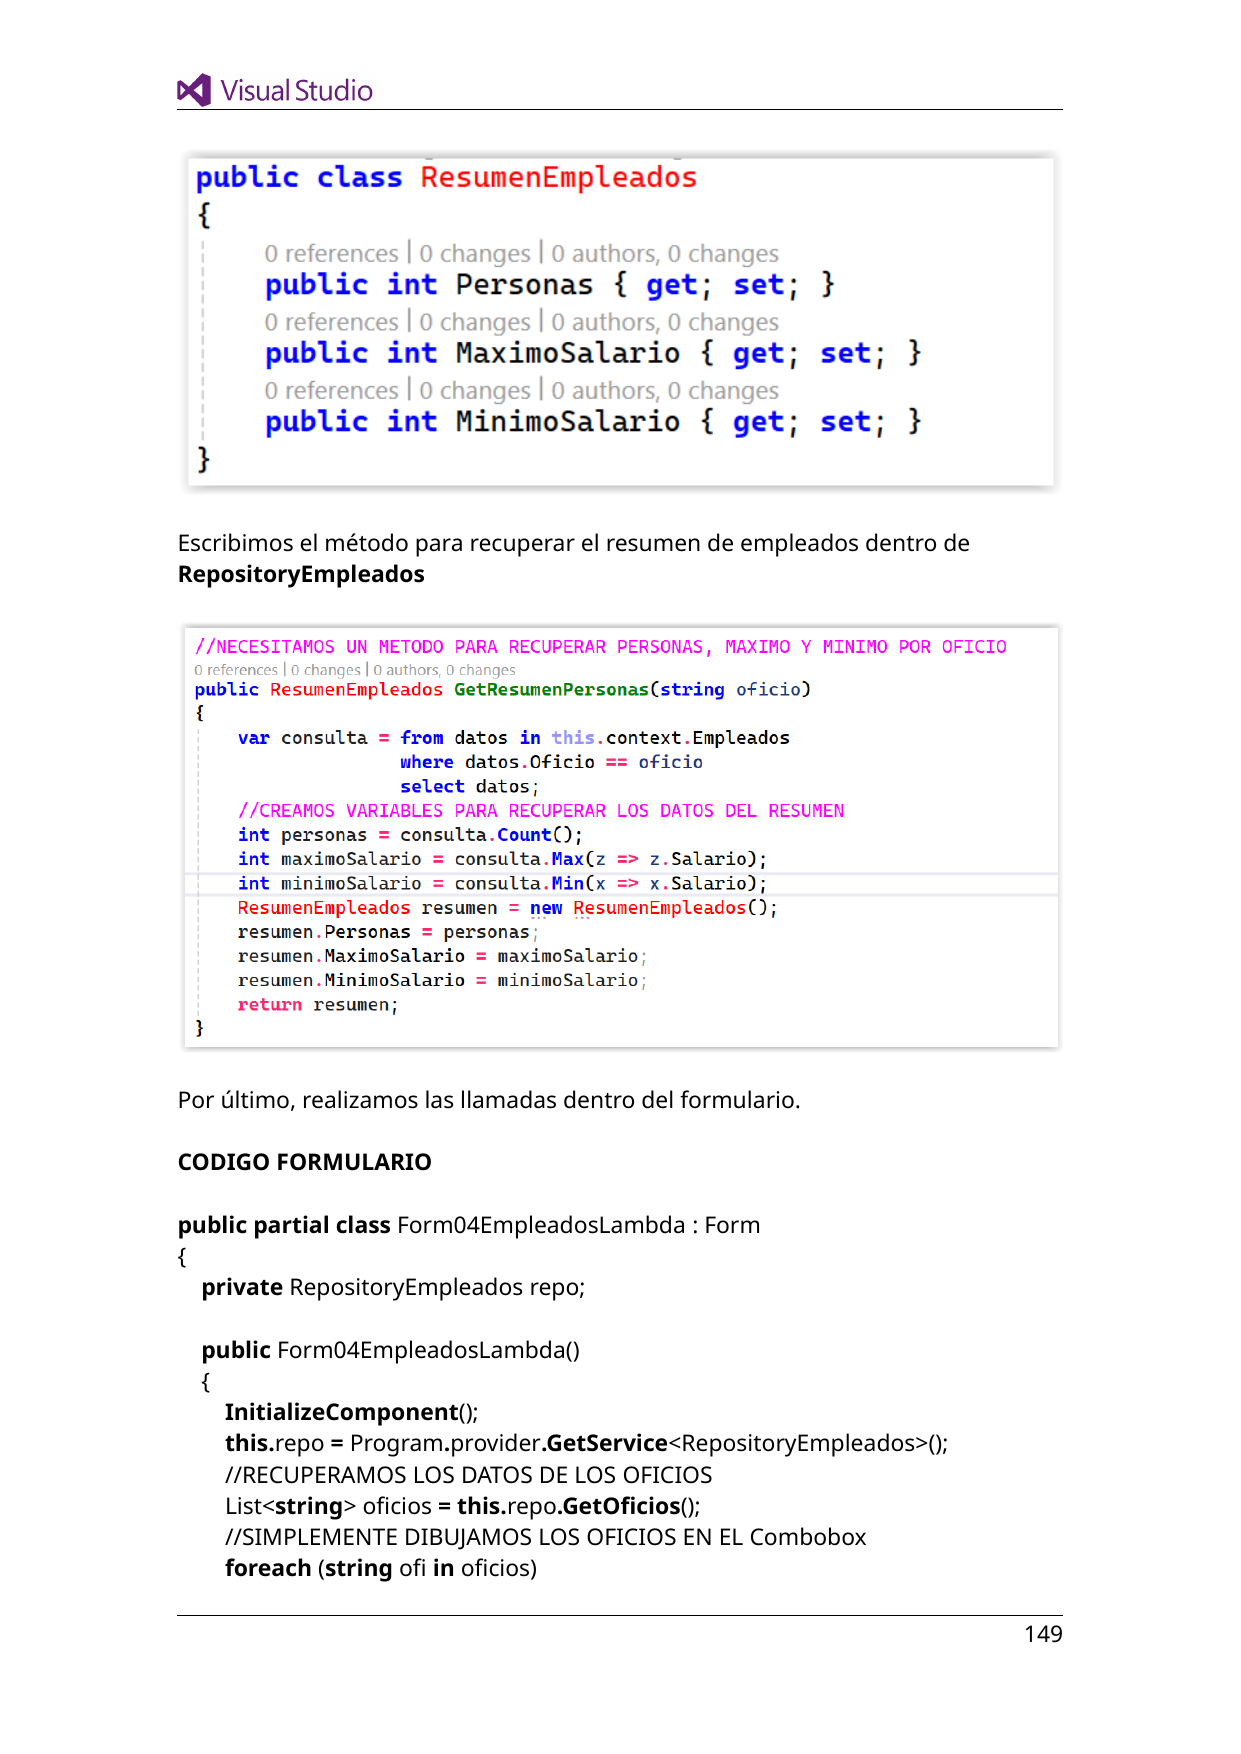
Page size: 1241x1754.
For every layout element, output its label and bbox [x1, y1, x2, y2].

picture [177, 620, 1063, 1053]
picture [177, 73, 375, 107]
picture [177, 147, 1063, 496]
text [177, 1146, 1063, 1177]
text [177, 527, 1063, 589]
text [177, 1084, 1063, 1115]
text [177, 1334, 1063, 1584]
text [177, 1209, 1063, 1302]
